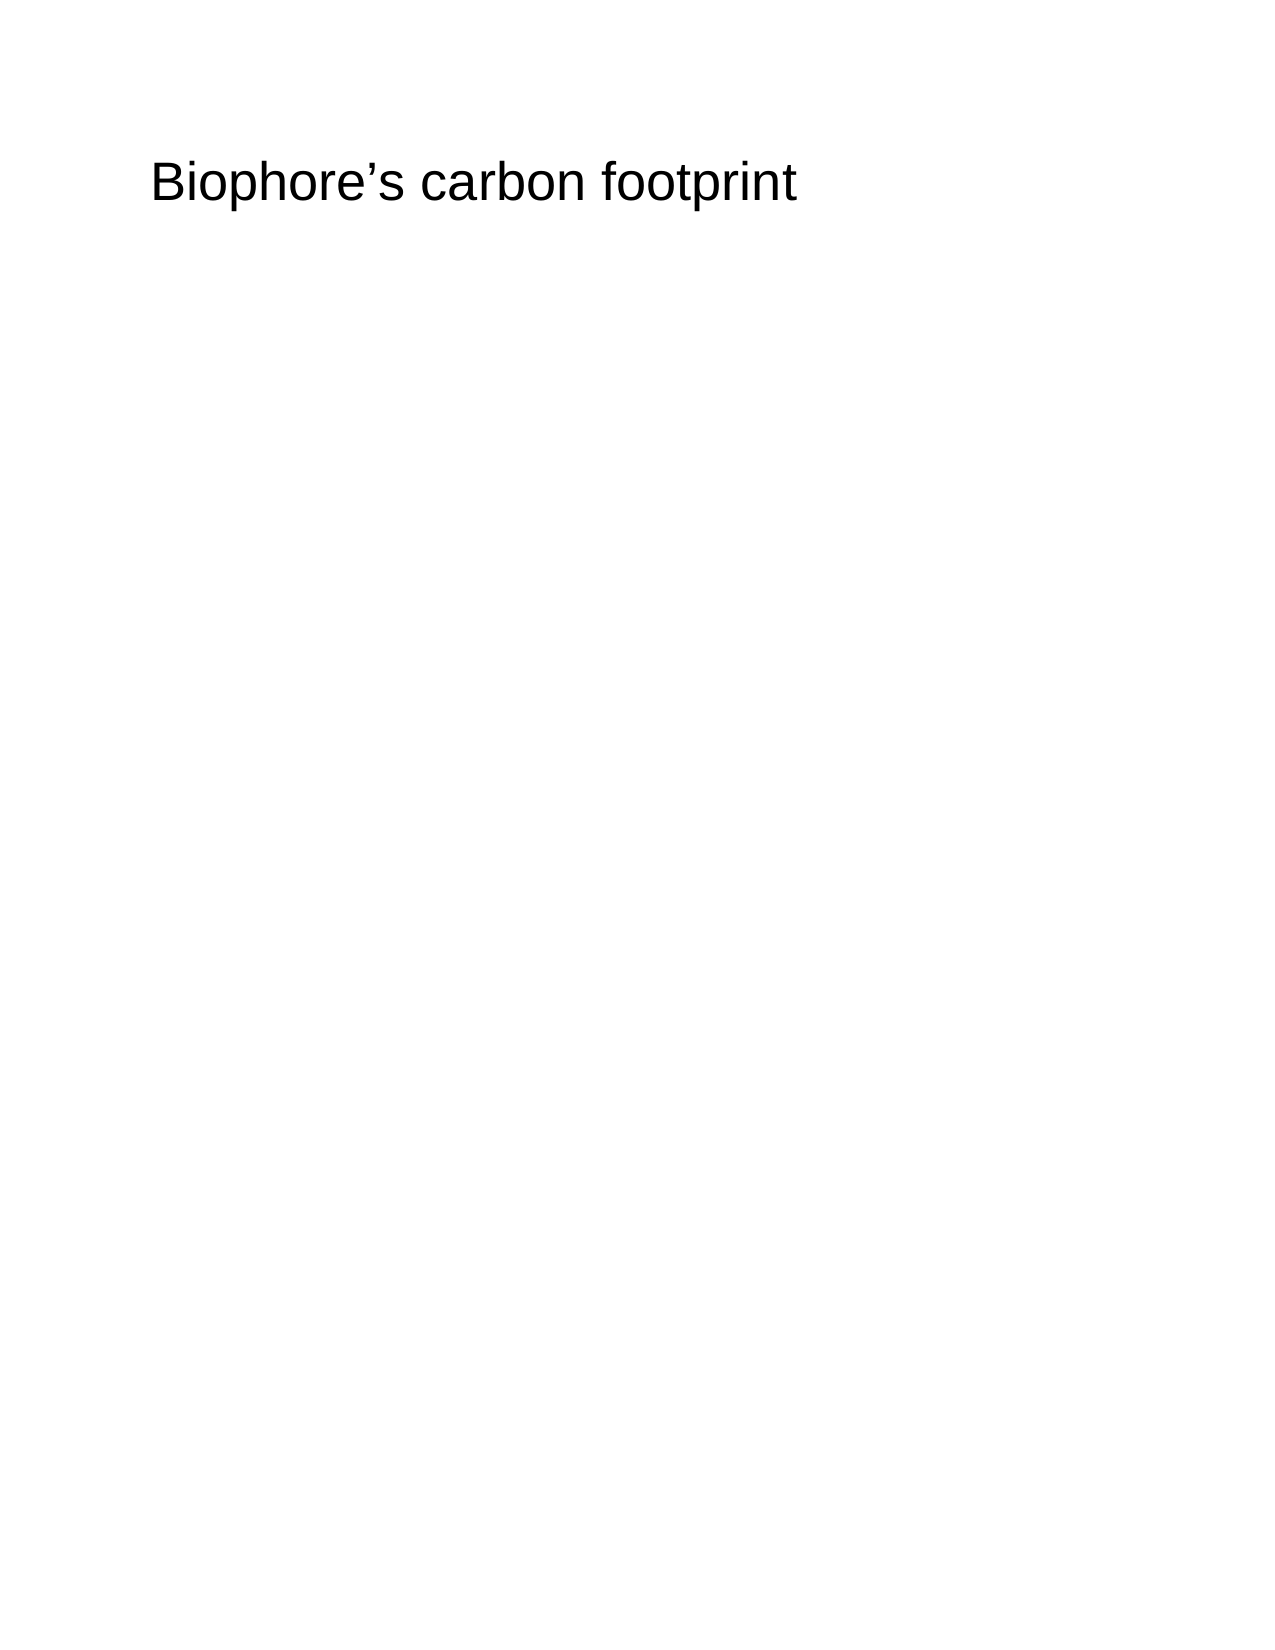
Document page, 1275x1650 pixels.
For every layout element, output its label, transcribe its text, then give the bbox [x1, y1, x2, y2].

title Biophore’s carbon footprint [150, 150, 1125, 212]
